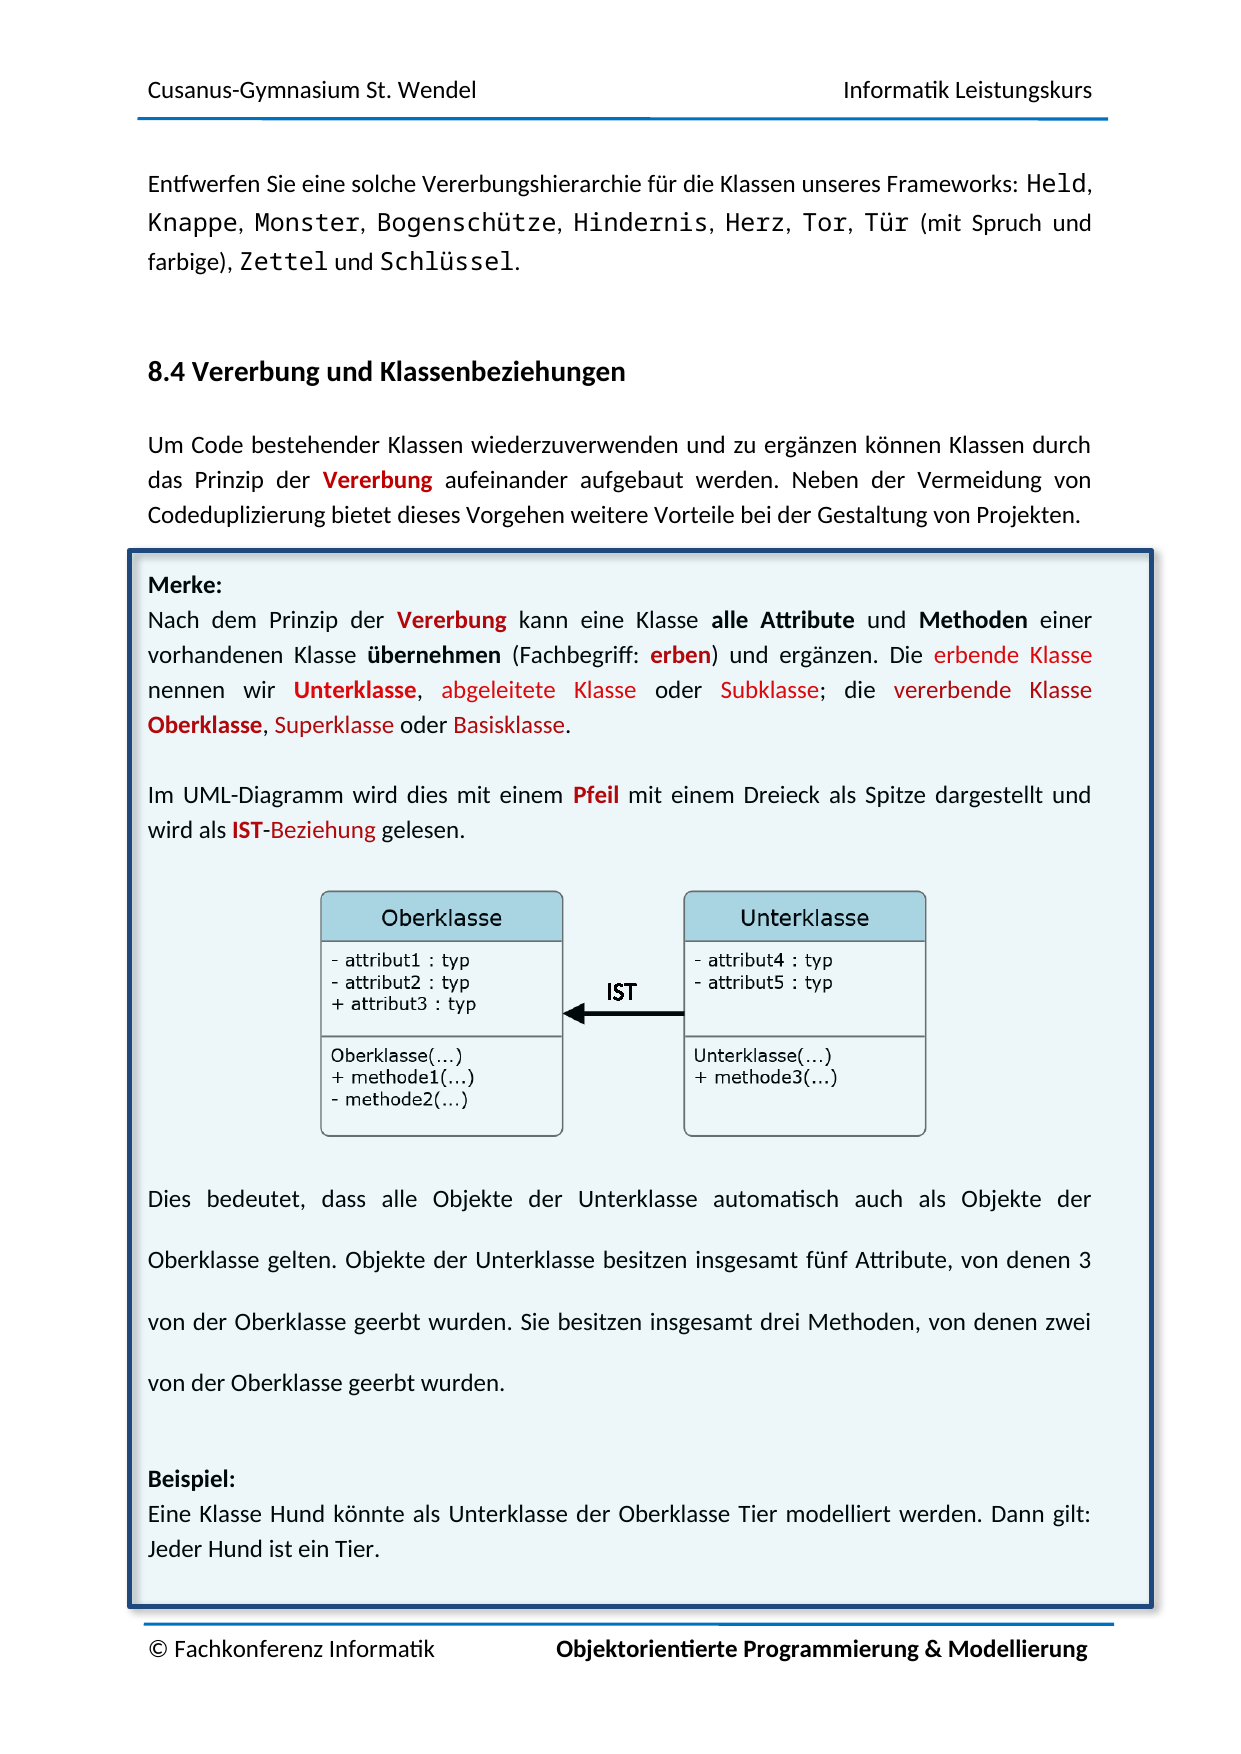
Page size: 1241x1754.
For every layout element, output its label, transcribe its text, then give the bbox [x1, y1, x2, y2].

text Um Code bestehender Klassen wiederzuverwenden und zu ergänzen können Klassen durch das Prinzip der Vererbung aufeinander aufgebaut werden. Neben der Vermeidung von Codeduplizierung bietet dieses Vorgehen weitere Vorteile bei der Gestaltung von Projekten. [148, 429, 1093, 529]
text Beispiel: [148, 1498, 1093, 1563]
text Nach dem Prinzip der Vererbung kann eine Klasse alle Attribute und Methoden einer vorhandenen Klasse übernehmen (Fachbegriff: erben) und ergänzen. Die erbende Klasse nennen wir Unterklasse, abgeleitete Klasse oder Subklasse; die vererbende Klasse Oberklasse, Superklasse oder Basisklasse. [148, 779, 1093, 844]
text Um Code bestehender Klassen wiederzuverwenden und zu ergänzen können Klassen durch das Prinzip der Vererbung aufeinander aufgebaut werden. Neben der Vermeidung von Codeduplizierung bietet dieses Vorgehen weitere Vorteile bei der Gestaltung von Projekten. [148, 569, 1093, 599]
text Entfwerfen Sie eine solche Vererbungshierarchie für die Klassen unseres Frameworks: Held, Knappe, Monster, Bogenschütze, Hindernis, Herz, Tor, Tür (mit Spruch und farbige), Zettel und Schlüssel. [148, 165, 1093, 278]
text Dies bedeutet, dass alle Objekte der Unterklasse automatisch auch als Objekte der Oberklasse gelten. Objekte der Unterklasse besitzen insgesamt fünf Attribute, von denen 3 von der Oberklasse geerbt wurden. Sie besitzen insgesamt drei Methoden, von denen zwei von der Oberklasse geerbt wurden. [148, 1463, 1093, 1493]
text 8.4 Vererbung und Klassenbeziehungen [148, 353, 1093, 388]
text Im UML-Diagramm wird dies mit einem Pfeil mit einem Dreieck als Spitze dargestellt und wird als IST-Beziehung gelesen. [148, 1183, 1093, 1397]
text Merke: [148, 604, 1093, 739]
picture [311, 884, 929, 1140]
